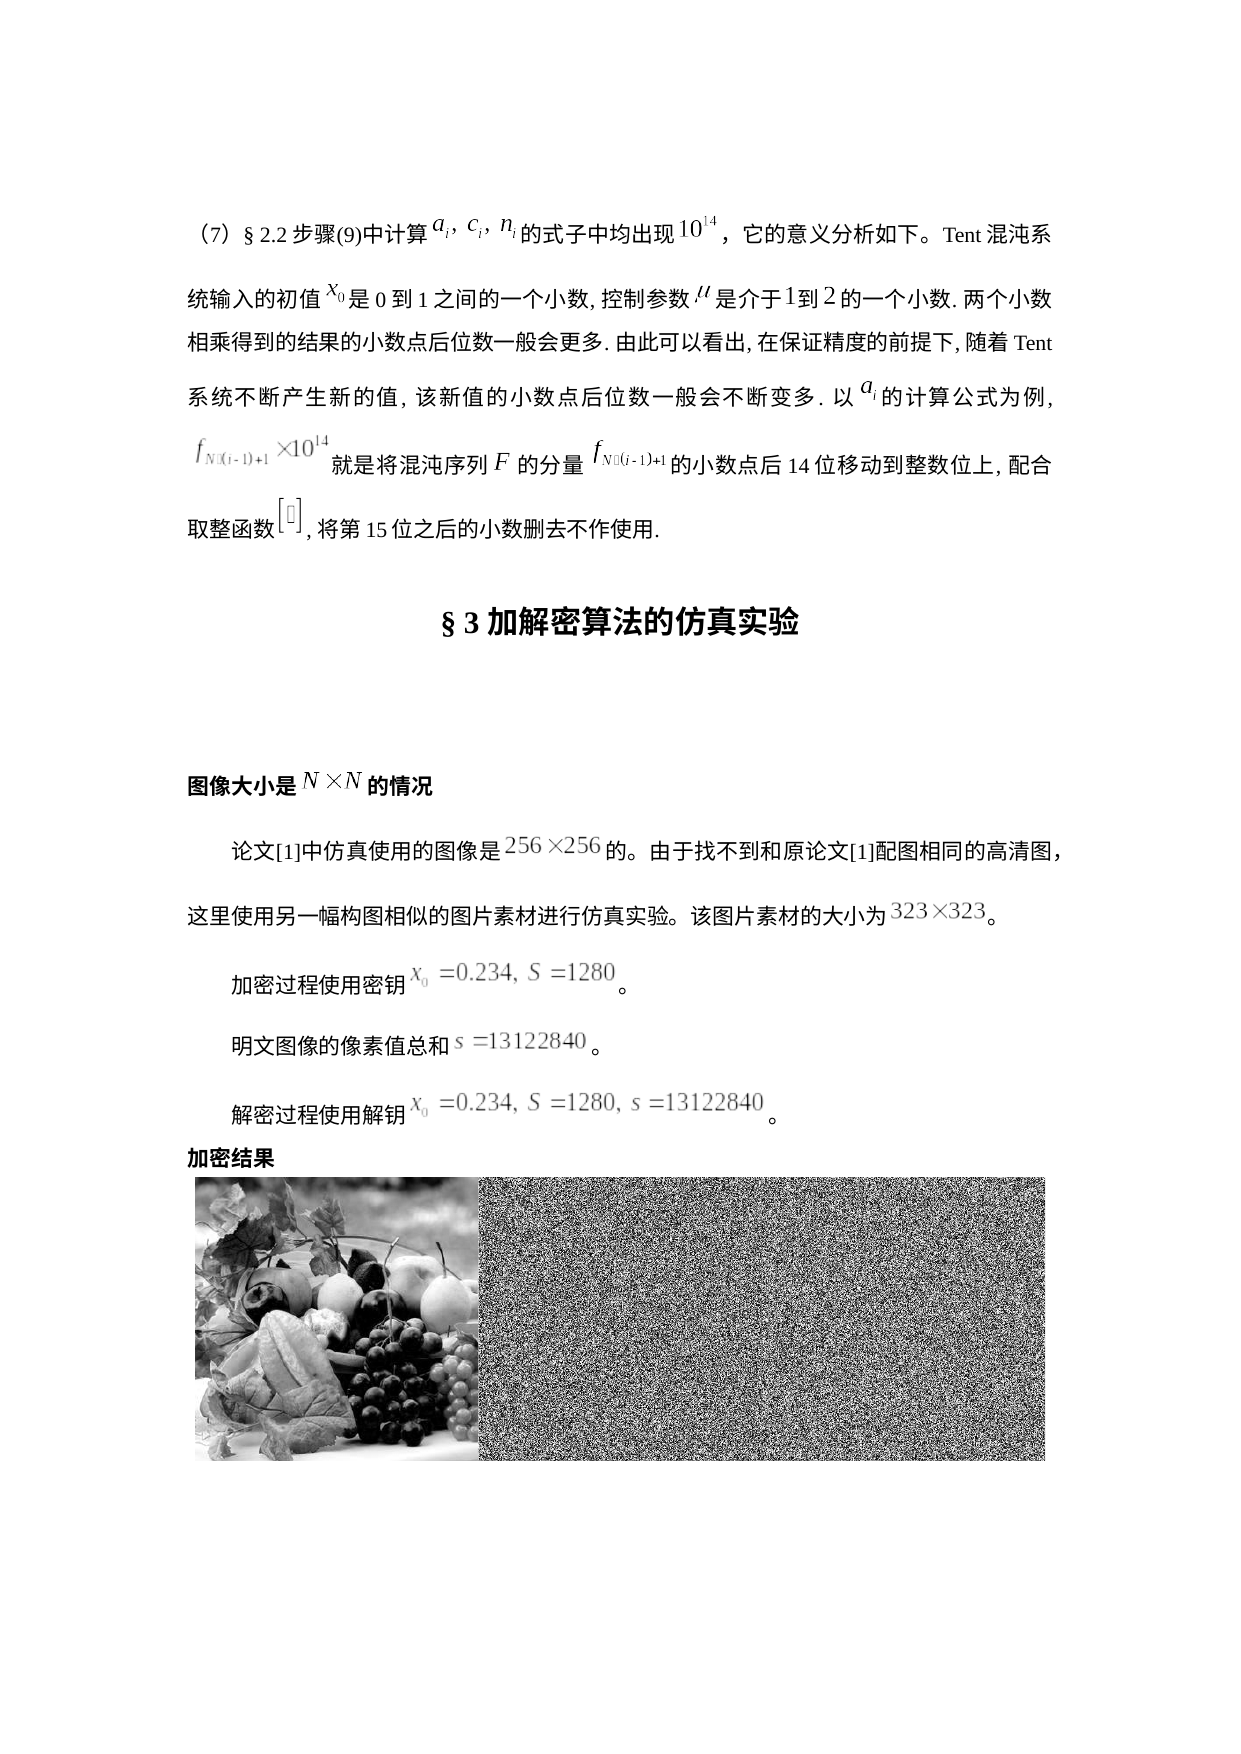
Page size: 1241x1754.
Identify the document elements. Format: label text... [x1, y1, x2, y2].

text 论文[1]中仿真使用的图像是的。由于找不到和原论文[1]配图相同的高清图，这里使用另一幅构图相似的图片素材进行仿真实验。该图片素材的大小为。 [187, 815, 1053, 945]
text （7）§ 2.2步骤(9)中计算的式子中均出现，它的意义分析如下。Tent混沌系统输入的初值是0到1之间的一个小数, 控制参数是介于到的一个小数. 两个小数相乘得到的结果的小数点后位数一般会更多. 由此可以看出, 在保证精度的前提下, 随着Tent系统不断产生新的值, 该新值的小数点后位数一般会不断变多. 以的计算公式为例, 就是将混沌序列的分量的小数点后14位移动到整数位上, 配合取整函数, 将第15位之后的小数删去不作使用. [187, 194, 1053, 552]
picture [195, 1177, 1046, 1461]
text 加密结果 [187, 1140, 1053, 1173]
text 加密过程使用密钥。 [187, 945, 1053, 1010]
text 解密过程使用解钥。 [187, 1075, 1053, 1140]
subtitle § 3 加解密算法的仿真实验 [187, 587, 1053, 652]
text 图像大小是的情况 [187, 750, 1053, 815]
text 明文图像的像素值总和。 [187, 1010, 1053, 1075]
